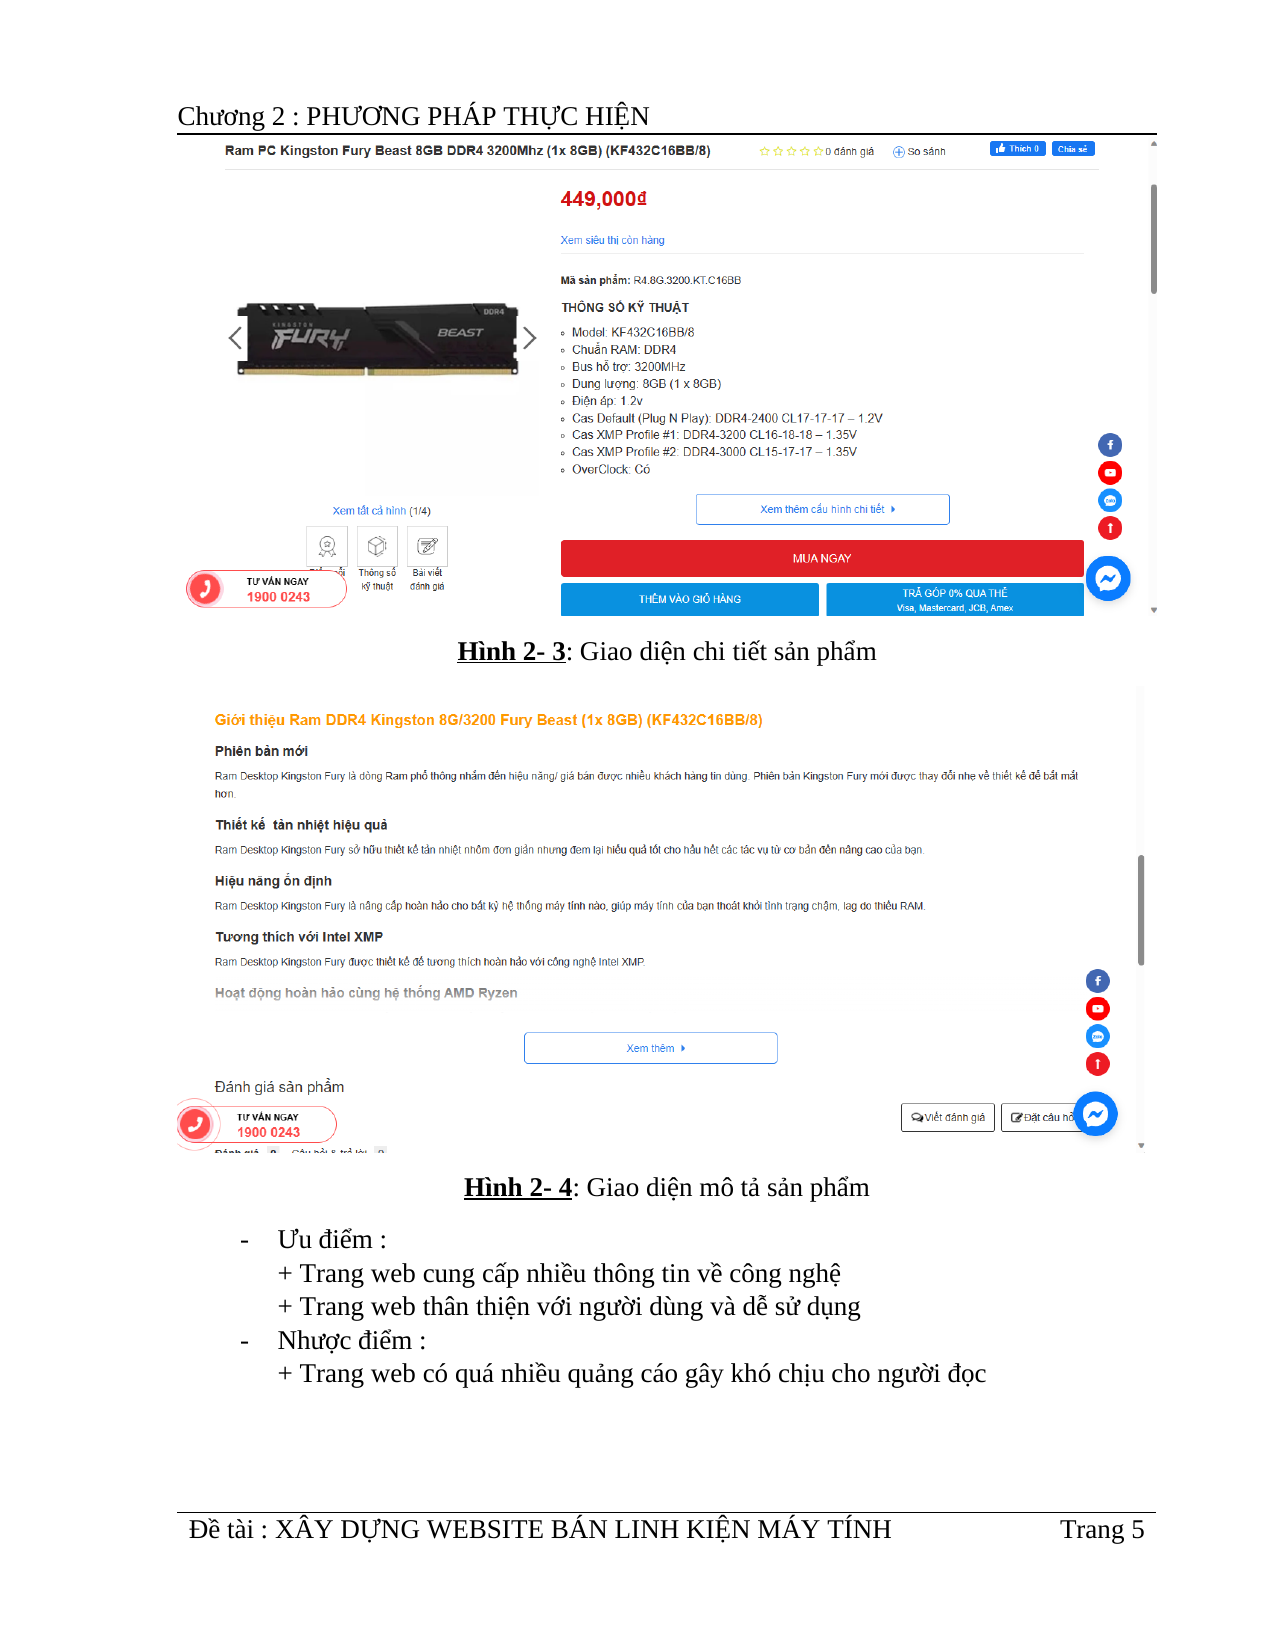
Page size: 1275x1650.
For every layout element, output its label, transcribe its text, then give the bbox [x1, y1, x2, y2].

list + Trang web cung cấp nhiều thông tin về công nghệ [277, 1257, 1157, 1288]
text Hình 2- 3: Giao diện chi tiết sản phẩm [177, 634, 1157, 666]
list + Trang web có quá nhiều quảng cáo gây khó chịu cho người đọc [277, 1357, 1157, 1388]
text Hình 2- 4: Giao diện mô tả sản phẩm [177, 1171, 1157, 1202]
picture [177, 686, 1145, 1153]
list Nhược điểm : [240, 1324, 1157, 1355]
picture [177, 137, 1157, 616]
list Ưu điểm : [240, 1223, 1157, 1254]
list + Trang web thân thiện với người dùng và dễ sử dụng [277, 1290, 1157, 1321]
